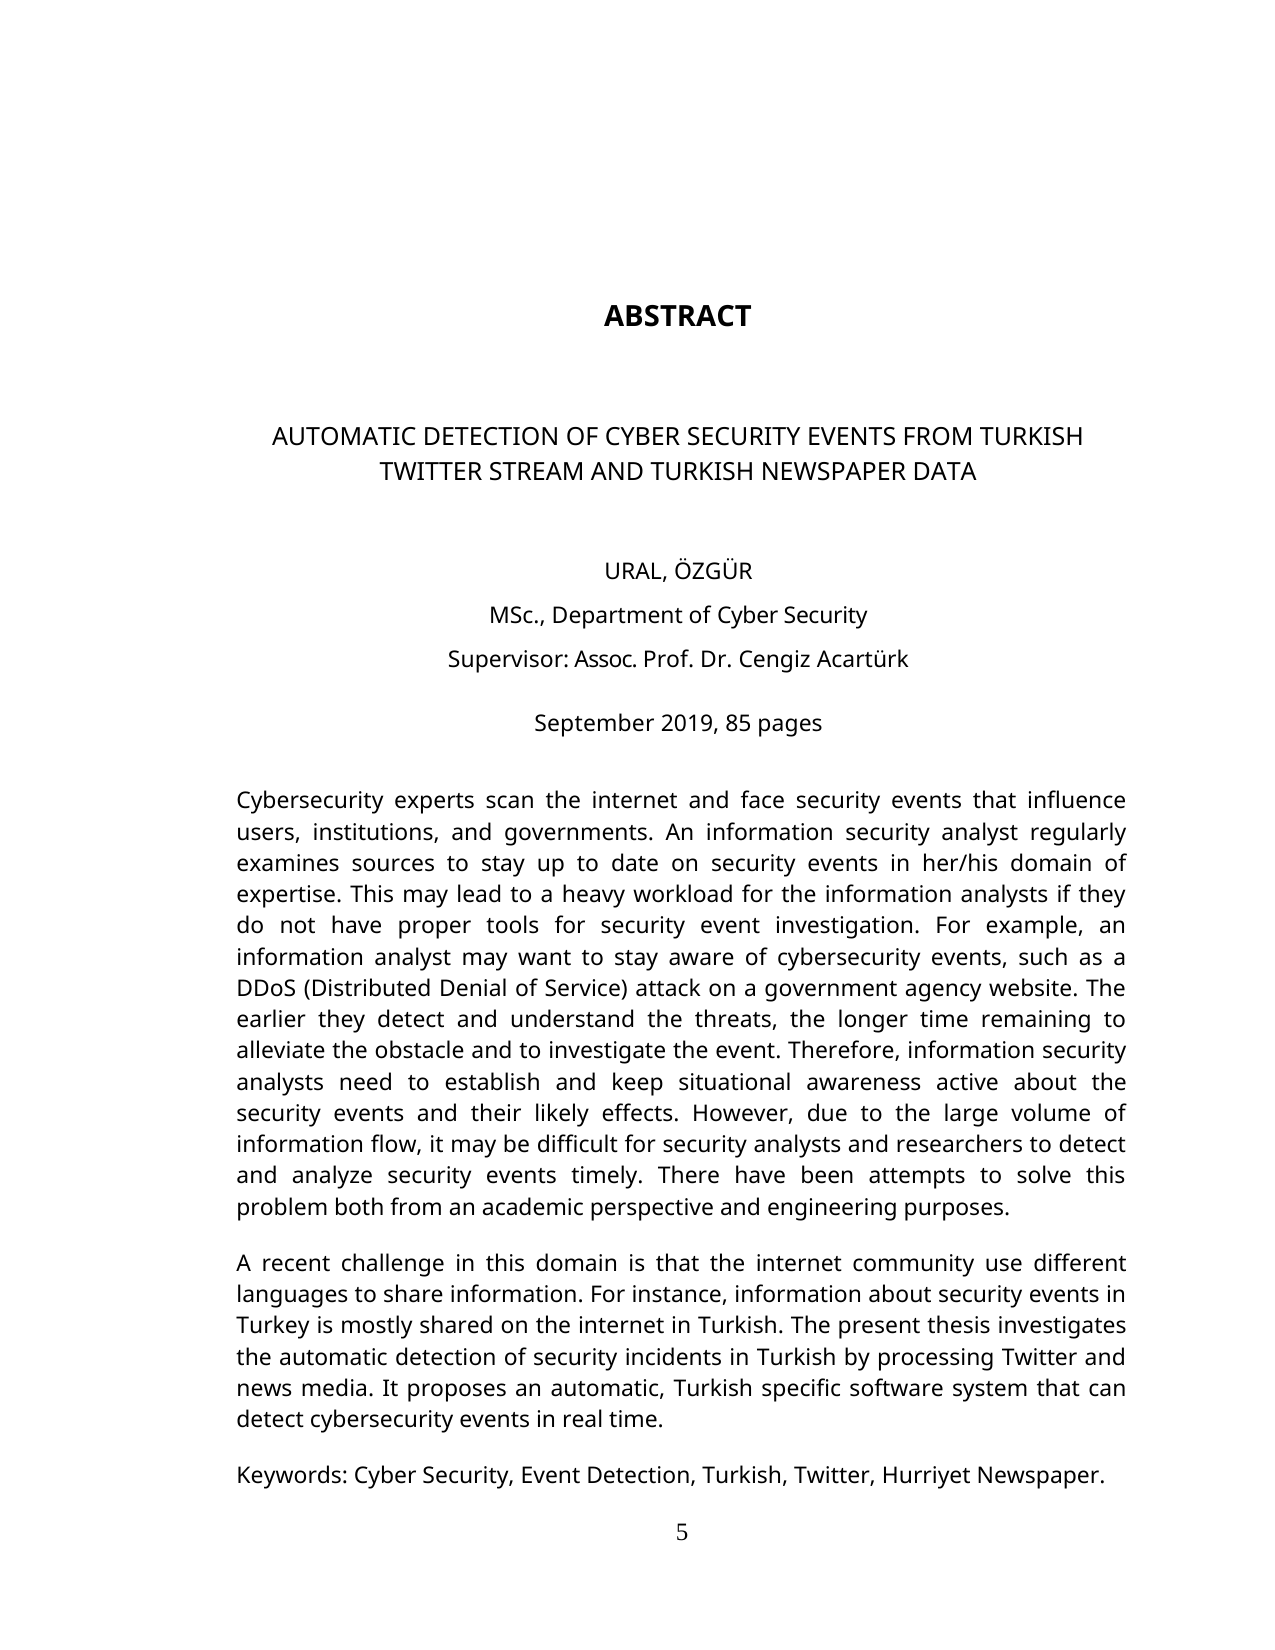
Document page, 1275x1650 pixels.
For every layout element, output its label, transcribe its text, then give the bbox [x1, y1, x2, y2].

subtitle ABSTRACT [259, 295, 1097, 335]
text A recent challenge in this domain is that the internet community use different languages to share information. For instance, information about security events in Turkey is mostly shared on the internet in Turkish. The present thesis investigates the automatic detection of security incidents in Turkish by processing Twitter and news media. It proposes an automatic, Turkish specific software system that can detect cybersecurity events in real time. [236, 1247, 1127, 1434]
text URAL, ÖZGÜR [236, 555, 1120, 587]
text Cybersecurity experts scan the internet and face security events that influence users, institutions, and governments. An information security analyst regularly examines sources to stay up to date on security events in her/his domain of expertise. This may lead to a heavy workload for the information analysts if they do not have proper tools for security event investigation. For example, an information analyst may want to stay aware of cybersecurity events, such as a DDoS (Distributed Denial of Service) attack on a government agency website. The earlier they detect and understand the threats, the longer time remaining to alleviate the obstacle and to investigate the event. Therefore, information security analysts need to establish and keep situational awareness active about the security events and their likely effects. However, due to the large volume of information flow, it may be difficult for security analysts and researchers to detect and analyze security events timely. There have been attempts to solve this problem both from an academic perspective and engineering purposes. [236, 784, 1127, 1222]
text AUTOMATIC DETECTION OF CYBER SECURITY EVENTS FROM TURKISH TWITTER STREAM AND TURKISH NEWSPAPER DATA [236, 419, 1120, 487]
text September 2019, 85 pages [236, 707, 1120, 739]
text Supervisor: Assoc. Prof. Dr. Cengiz Acartürk [236, 643, 1120, 674]
text Keywords: Cyber Security, Event Detection, Turkish, Twitter, Hurriyet Newspaper. [236, 1459, 1127, 1491]
text MSc., Department of Cyber Security [236, 599, 1120, 630]
